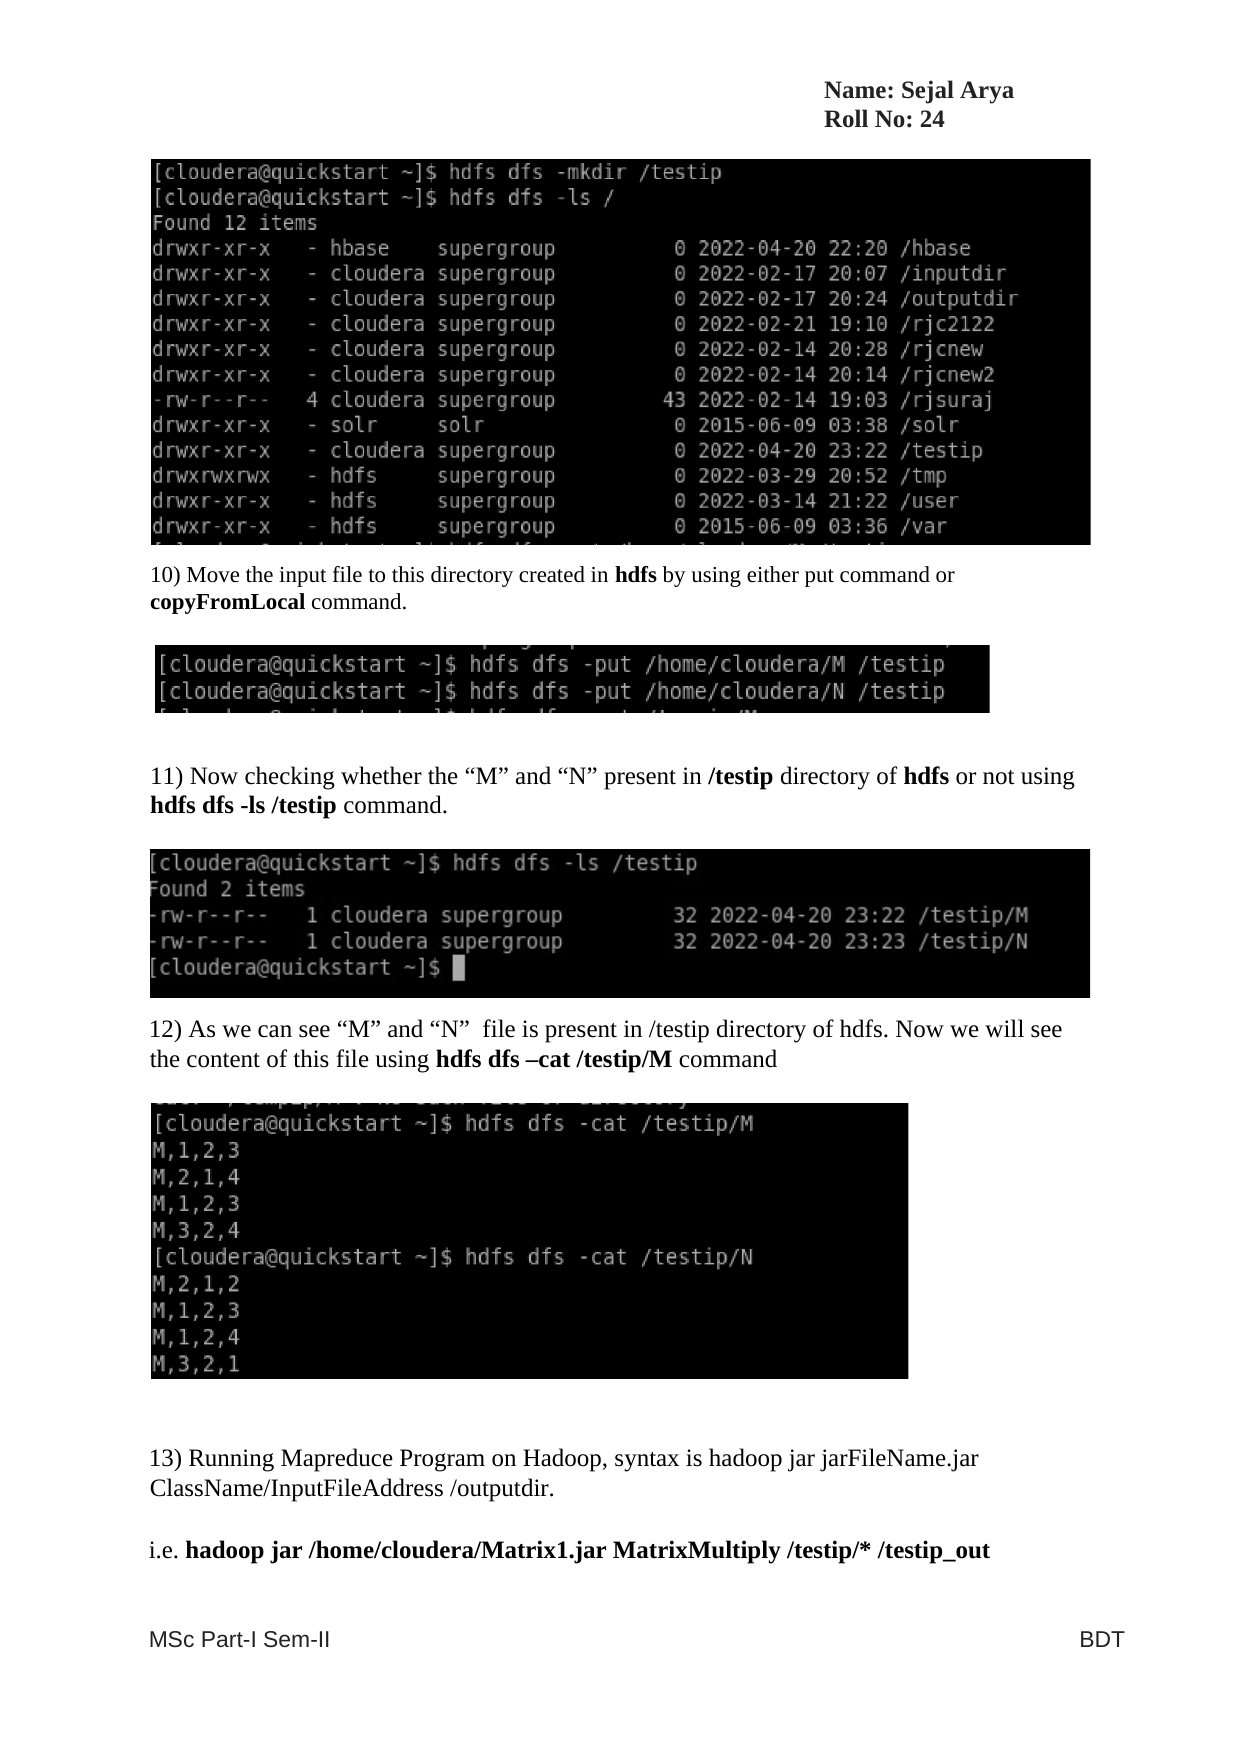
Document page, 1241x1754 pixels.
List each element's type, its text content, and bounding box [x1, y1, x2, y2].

text 13) Running Mapreduce Program on Hadoop, syntax is hadoop jar jarFileName.jar ClassName/InputFileAddress /outputdir. [148, 1443, 1090, 1501]
picture [150, 158, 1091, 545]
text i.e. hadoop jar /home/cloudera/Matrix1.jar MatrixMultiply /testip/* /testip_out [148, 1535, 1092, 1564]
picture [150, 1102, 909, 1379]
text 12) As we can see “M” and “N” file is present in /testip directory of hdfs. Now we will see the content of this file using hdfs dfs –cat /testip/M command [148, 1014, 1090, 1072]
text 10) Move the input file to this directory created in hdfs by using either put command or copyFromLocal command. [150, 561, 1090, 614]
picture [154, 644, 990, 713]
text 11) Now checking whether the “M” and “N” present in /testip directory of hdfs or not using hdfs dfs -ls /testip command. [150, 761, 1090, 819]
picture [150, 849, 1091, 998]
